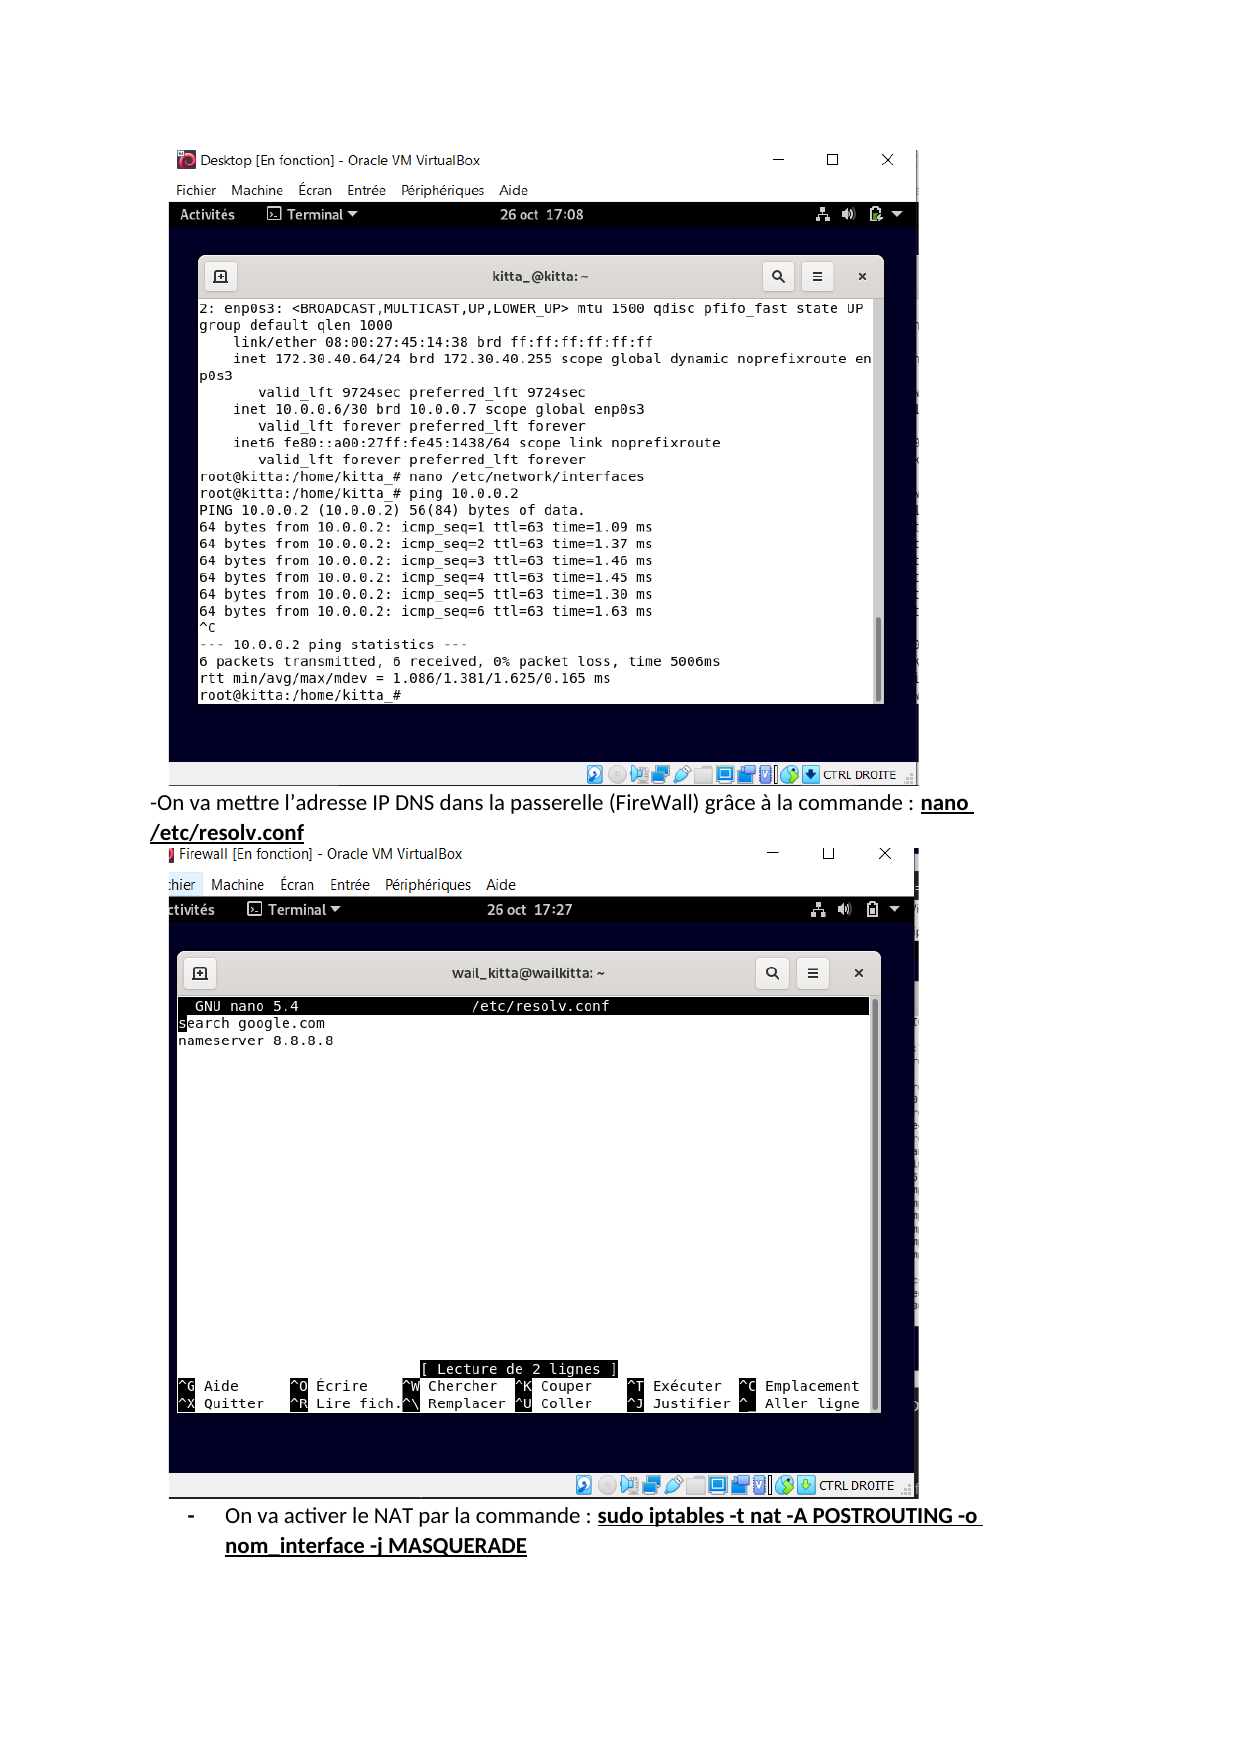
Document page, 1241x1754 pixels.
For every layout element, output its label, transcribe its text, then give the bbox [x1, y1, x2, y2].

text -On va mettre l’adresse IP DNS dans la passerelle (FireWall) grâce à la commande : nano /etc/resolv.conf [150, 788, 1090, 846]
list On va activer le NAT par la commande : sudo iptables -t nat -A POSTROUTING -o nom_interface -j MASQUERADE [187, 1501, 1090, 1559]
